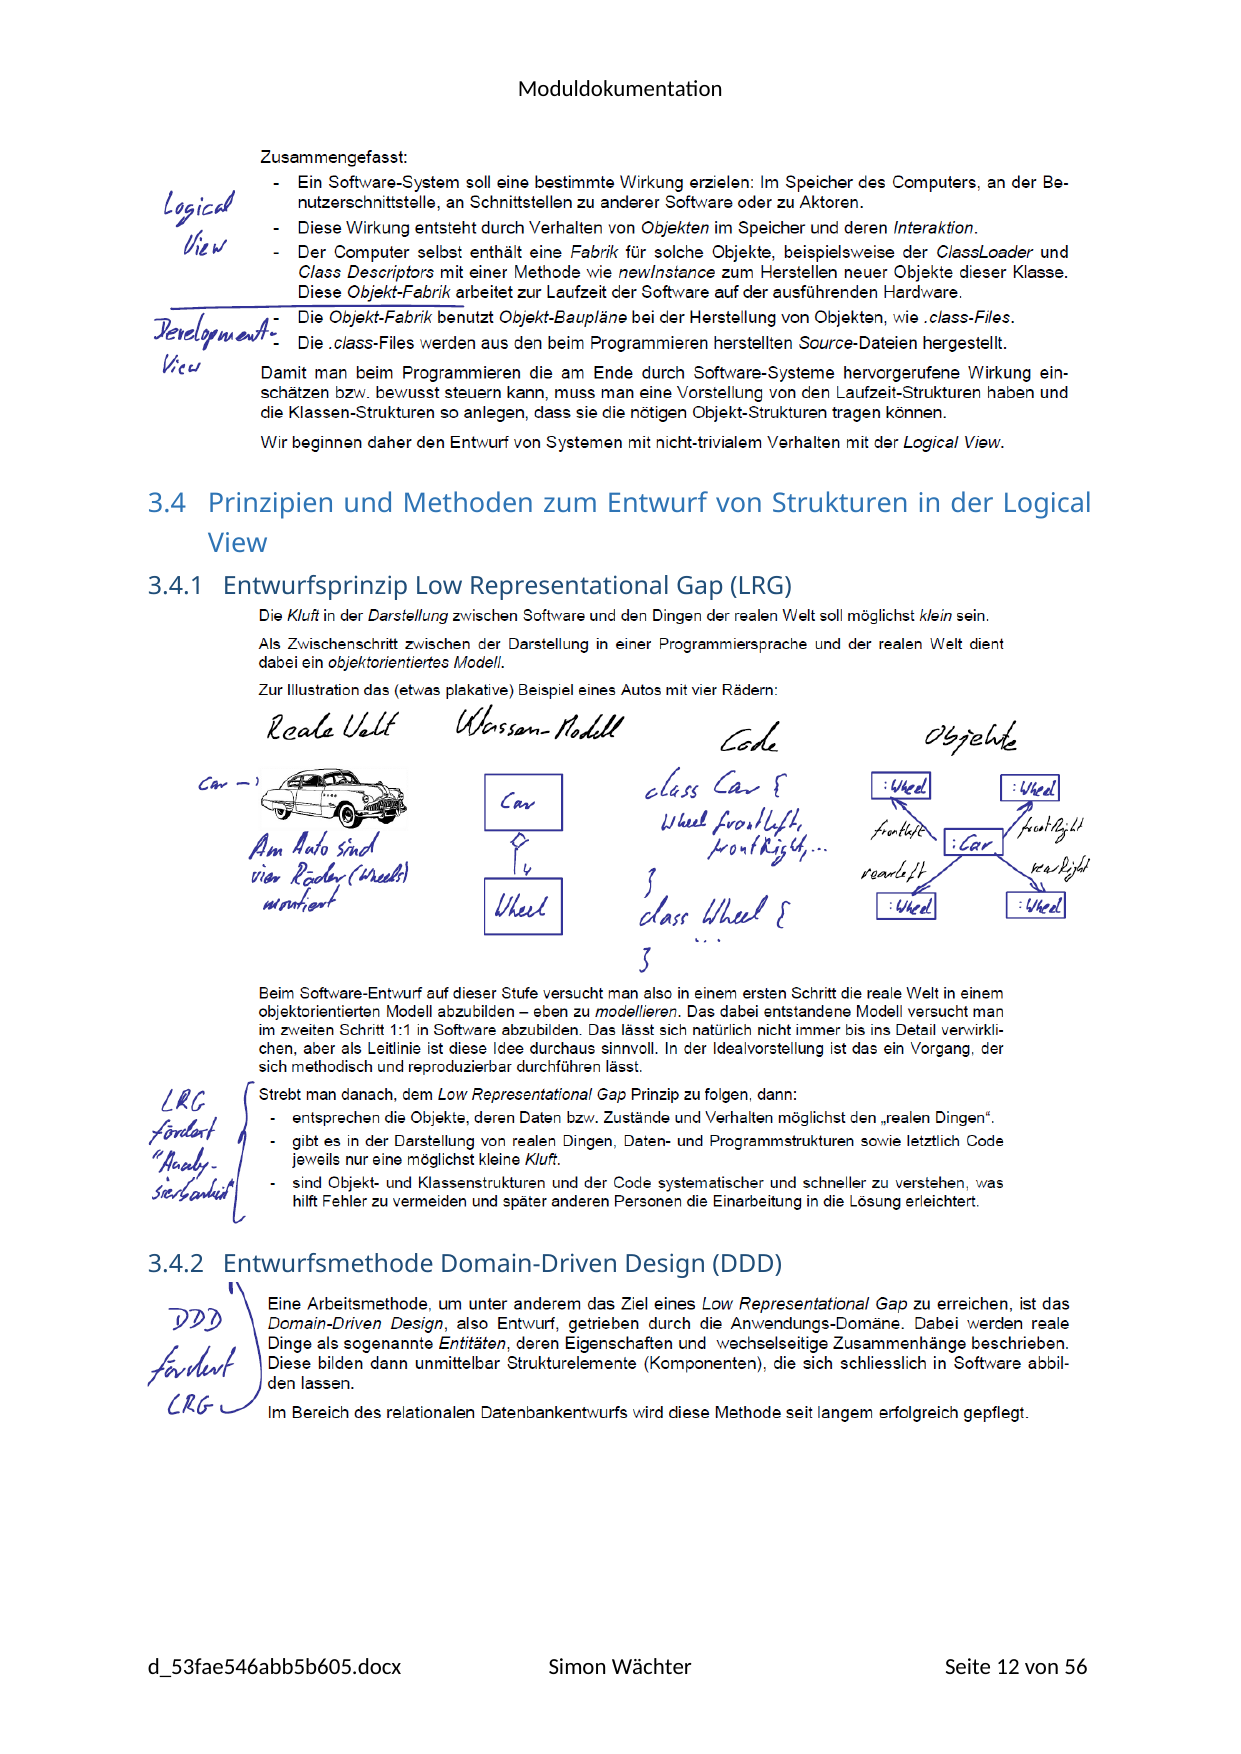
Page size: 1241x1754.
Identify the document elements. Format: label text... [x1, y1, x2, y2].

subtitle Prinzipien und Methoden zum Entwurf von Strukturen in der Logical View [148, 483, 1093, 560]
subtitle Entwurfsmethode Domain-Driven Design (DDD) [148, 1245, 1093, 1279]
picture [147, 147, 1093, 465]
picture [147, 1282, 1093, 1427]
subtitle Entwurfsprinzip Low Representational Gap (LRG) [148, 567, 1093, 601]
picture [147, 604, 1093, 1227]
